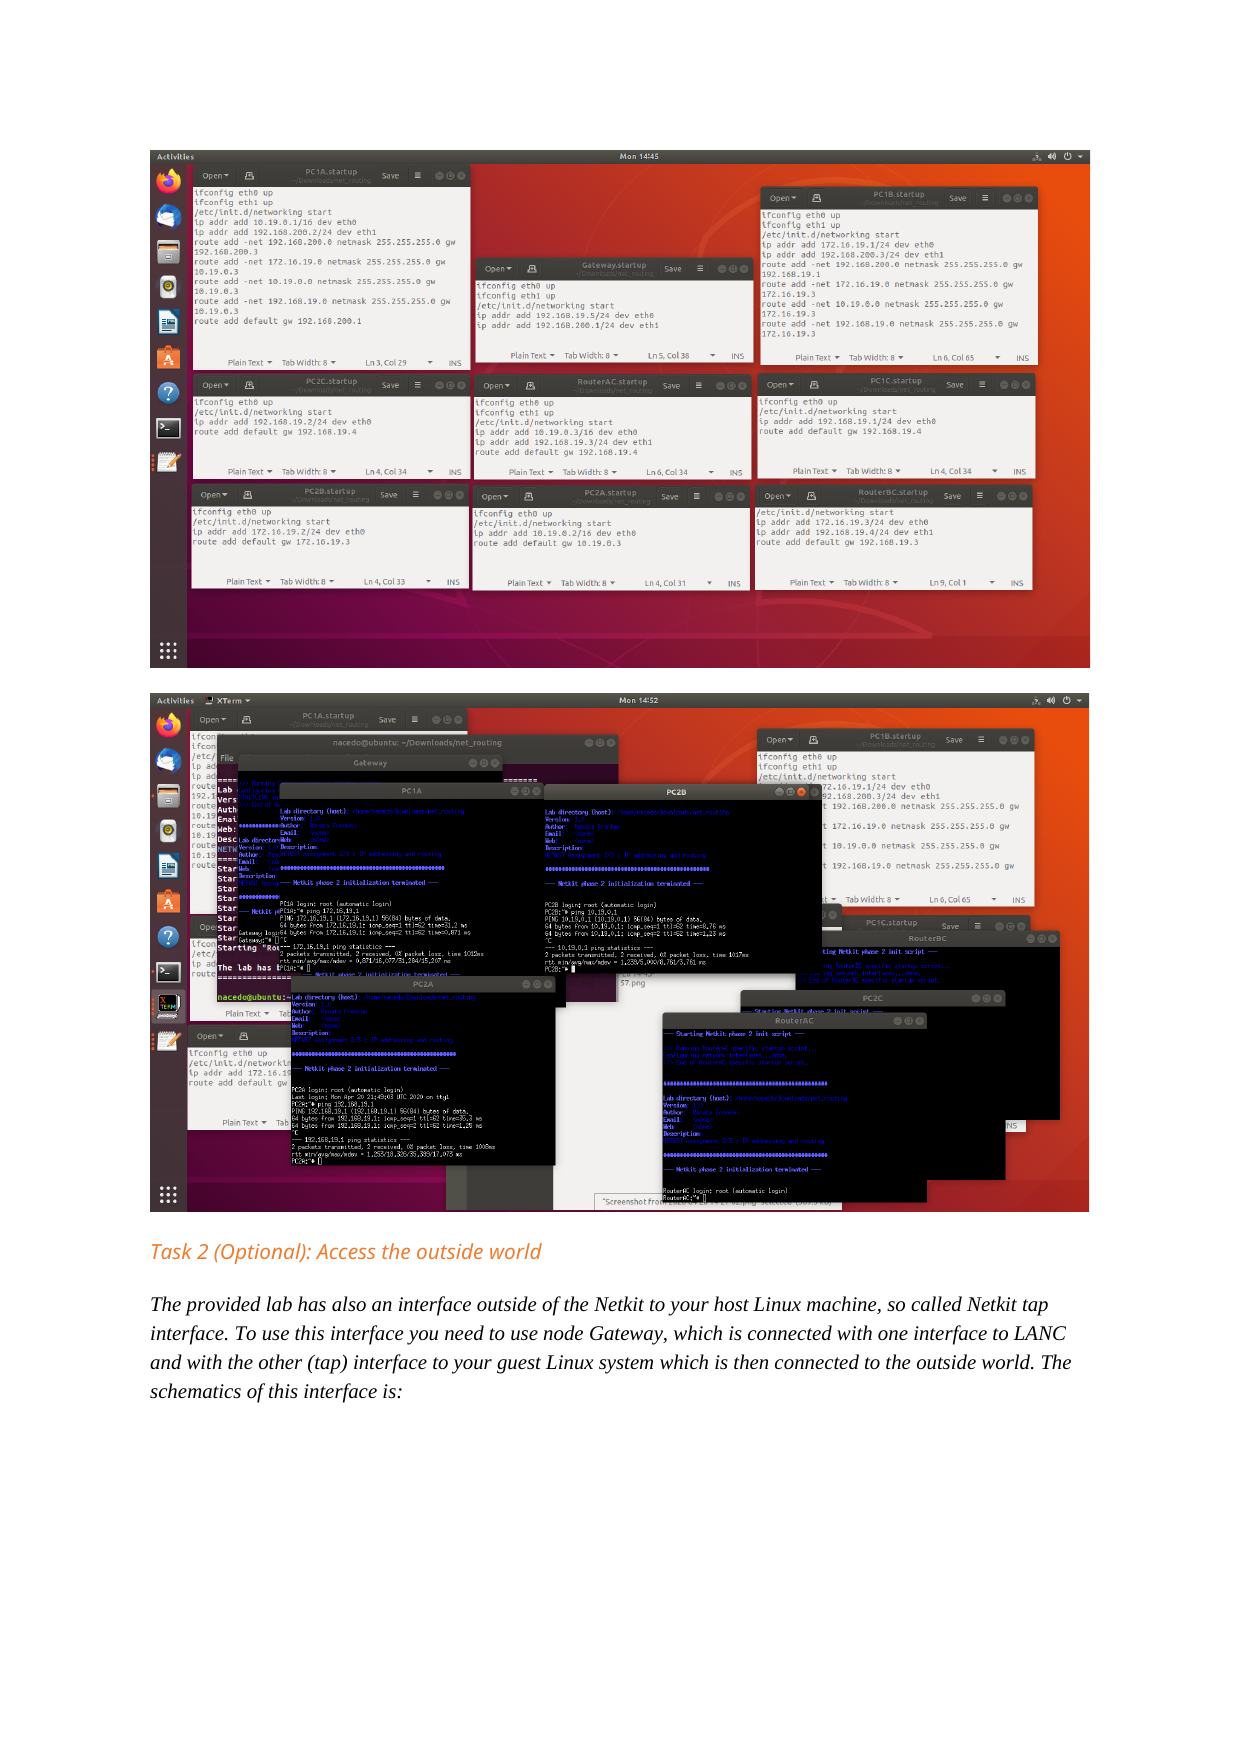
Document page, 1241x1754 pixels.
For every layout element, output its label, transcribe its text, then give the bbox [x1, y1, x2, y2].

picture [150, 693, 1090, 1212]
text Task 2 (Optional): Access the outside world [150, 1237, 1090, 1266]
text The provided lab has also an interface outside of the Netkit to your host Linux machine, so called Netkit tap interface. To use this interface you need to use node Gateway, which is connected with one interface to LANC and with the other (tap) interface to your guest Linux system which is then connected to the outside world. The schematics of this interface is: [150, 1292, 1090, 1403]
picture [150, 150, 1091, 668]
